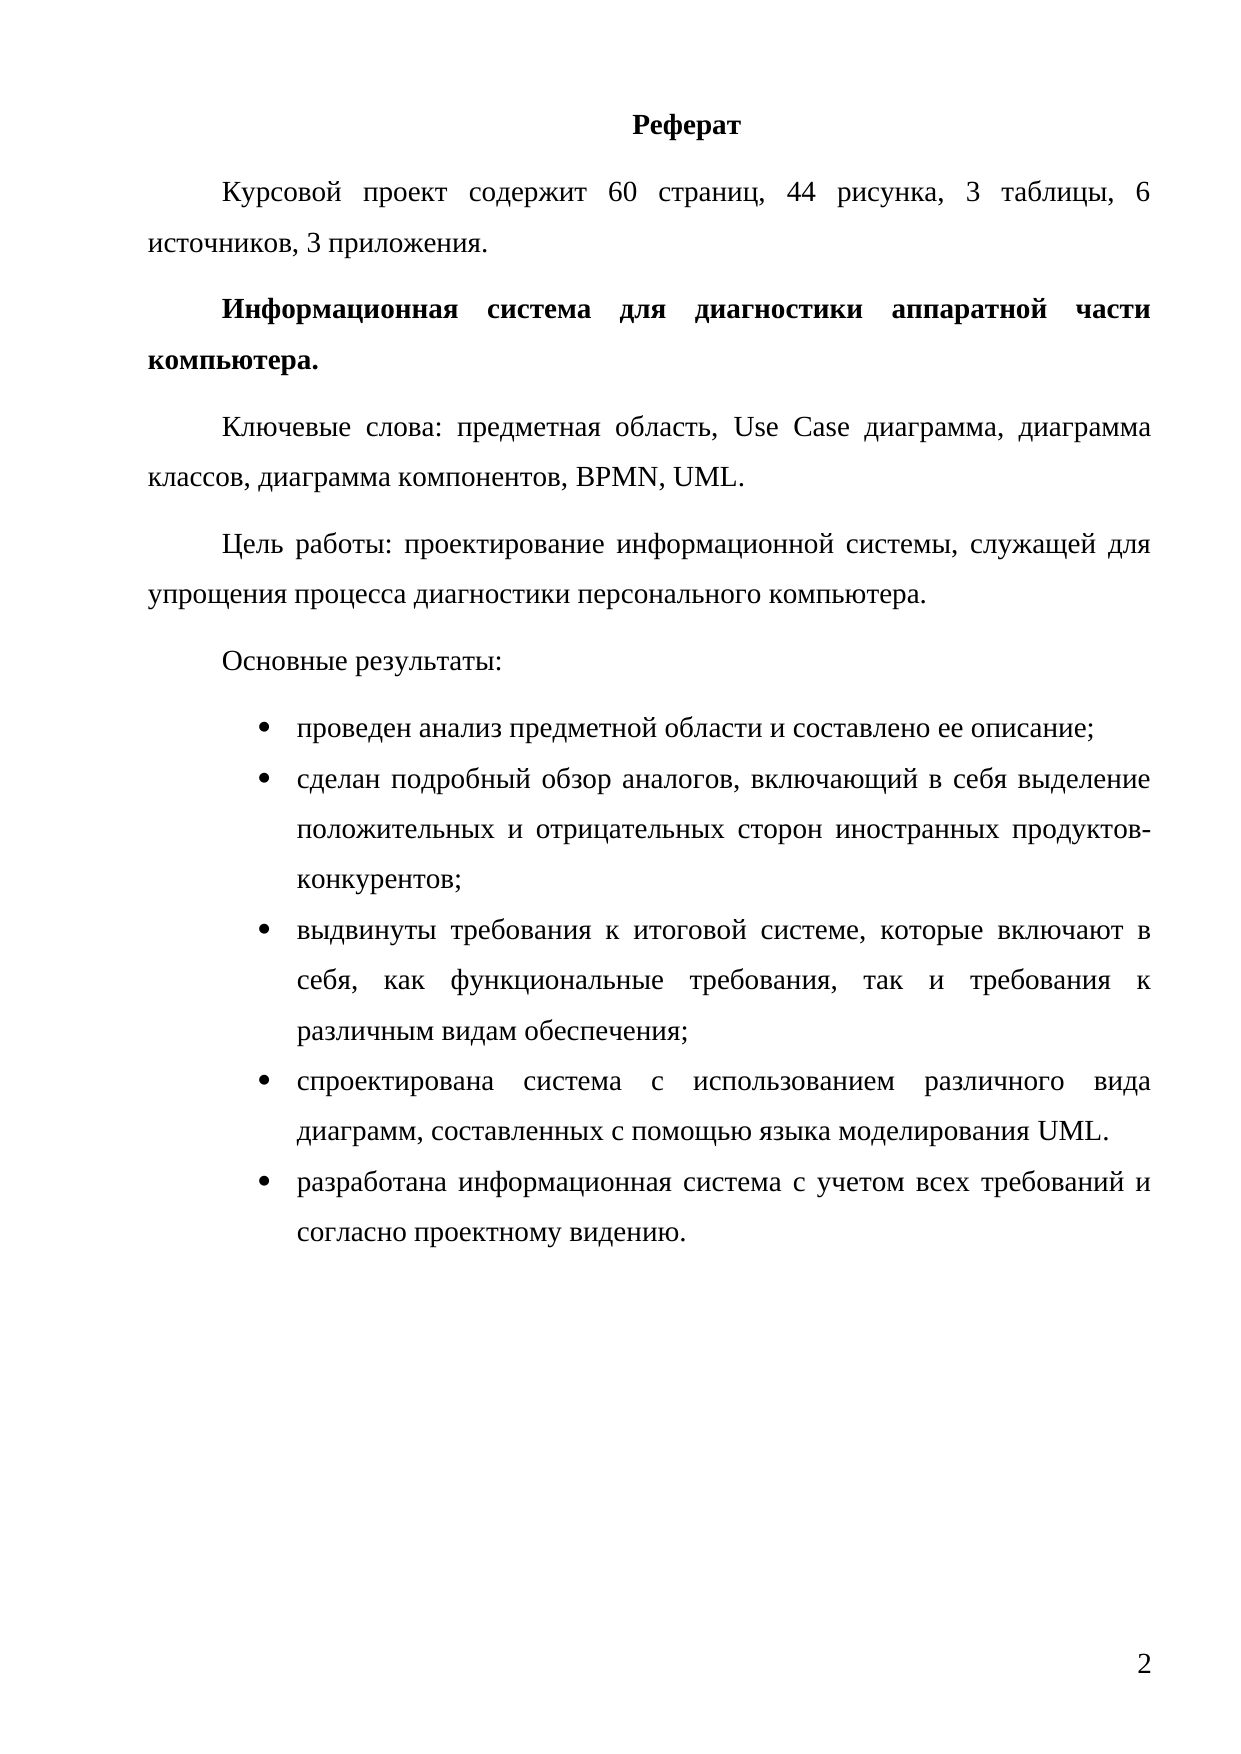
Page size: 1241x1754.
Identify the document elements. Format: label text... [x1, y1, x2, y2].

list сделан подробный обзор аналогов, включающий в себя выделение положительных и отрицательных сторон иностранных продуктов-конкурентов; [259, 761, 1152, 895]
text Ключевые слова: предметная область, Use Case диаграмма, диаграмма классов, диаграмма компонентов, BPMN, UML. [148, 409, 1152, 493]
text Информационная система для диагностики аппаратной части компьютера. [148, 292, 1152, 376]
list разработана информационная система с учетом всех требований и согласно проектному видению. [259, 1164, 1152, 1248]
text Курсовой проект содержит 60 страниц, 44 рисунка, 3 таблицы, 6 источников, 3 приложения. [148, 174, 1152, 258]
list выдвинуты требования к итоговой системе, которые включают в себя, как функциональные требования, так и требования к различным видам обеспечения; [259, 912, 1152, 1046]
text Основные результаты: [148, 643, 1152, 677]
text Реферат [148, 107, 1152, 141]
list спроектирована система с использованием различного вида диаграмм, составленных с помощью языка моделирования UML. [259, 1063, 1152, 1147]
text Цель работы: проектирование информационной системы, служащей для упрощения процесса диагностики персонального компьютера. [148, 526, 1152, 610]
list проведен анализ предметной области и составлено ее описание; [259, 711, 1152, 744]
